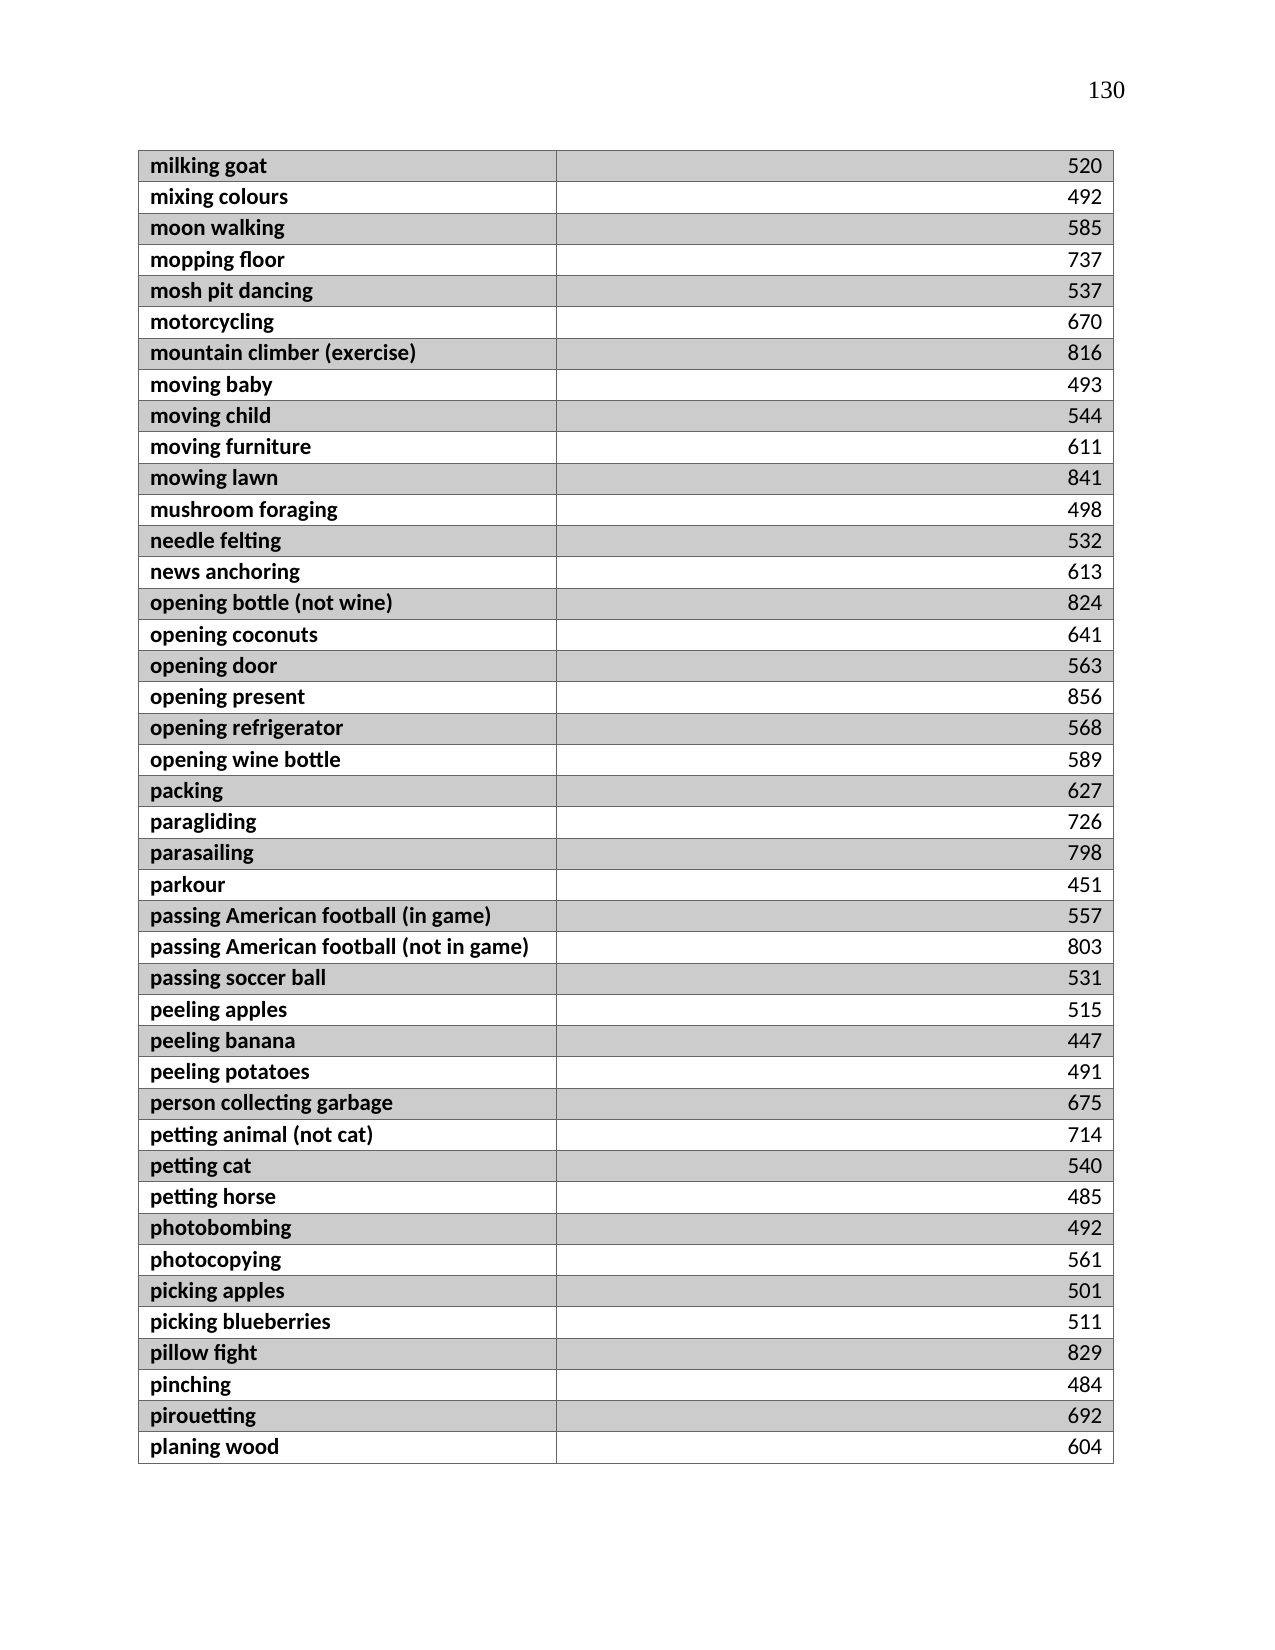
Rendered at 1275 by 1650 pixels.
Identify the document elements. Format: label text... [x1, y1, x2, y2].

table_cell 537 [557, 276, 1113, 306]
table_cell 611 [557, 432, 1113, 462]
table_cell picking apples [139, 1276, 556, 1306]
table_cell mopping floor [139, 245, 556, 275]
table_cell 856 [557, 682, 1113, 712]
table_cell 803 [557, 932, 1113, 962]
table_cell pirouetting [139, 1401, 556, 1431]
table_cell opening present [139, 682, 556, 712]
table_cell planing wood [139, 1432, 556, 1462]
table_cell 540 [557, 1151, 1113, 1181]
table_cell 563 [557, 651, 1113, 681]
table_cell 544 [557, 401, 1113, 431]
table_cell 515 [557, 995, 1113, 1025]
table_cell 670 [557, 307, 1113, 337]
table_cell moving child [139, 401, 556, 431]
table_cell photocopying [139, 1245, 556, 1275]
table_cell 561 [557, 1245, 1113, 1275]
table_cell motorcycling [139, 307, 556, 337]
table_cell opening coconuts [139, 620, 556, 650]
table_cell 492 [557, 182, 1113, 212]
table_cell 501 [557, 1276, 1113, 1306]
table_cell 568 [557, 714, 1113, 744]
table_cell passing American football (not in game) [139, 932, 556, 962]
table_cell milking goat [139, 151, 556, 181]
table_cell 824 [557, 589, 1113, 619]
table_cell paragliding [139, 807, 556, 837]
table_cell 451 [557, 870, 1113, 900]
table_cell 447 [557, 1026, 1113, 1056]
table_cell news anchoring [139, 557, 556, 587]
table_cell pinching [139, 1370, 556, 1400]
table_cell 484 [557, 1370, 1113, 1400]
table_cell mountain climber (exercise) [139, 339, 556, 369]
table_cell 692 [557, 1401, 1113, 1431]
table_cell 841 [557, 464, 1113, 494]
table_cell opening wine bottle [139, 745, 556, 775]
table_cell 604 [557, 1432, 1113, 1462]
table_cell peeling apples [139, 995, 556, 1025]
table_cell opening bottle (not wine) [139, 589, 556, 619]
table_cell parkour [139, 870, 556, 900]
table_cell opening door [139, 651, 556, 681]
table_cell 737 [557, 245, 1113, 275]
table_cell 816 [557, 339, 1113, 369]
table_cell petting cat [139, 1151, 556, 1181]
table_cell 520 [557, 151, 1113, 181]
table_cell passing American football (in game) [139, 901, 556, 931]
table_cell petting horse [139, 1182, 556, 1212]
table_cell mixing colours [139, 182, 556, 212]
table_cell 641 [557, 620, 1113, 650]
table_cell opening refrigerator [139, 714, 556, 744]
table_cell 493 [557, 370, 1113, 400]
table_cell 511 [557, 1307, 1113, 1337]
table_cell 798 [557, 839, 1113, 869]
table_cell 498 [557, 495, 1113, 525]
table_cell parasailing [139, 839, 556, 869]
table_cell needle felting [139, 526, 556, 556]
table_cell 485 [557, 1182, 1113, 1212]
table_cell 491 [557, 1057, 1113, 1087]
table_cell 532 [557, 526, 1113, 556]
table_cell 585 [557, 214, 1113, 244]
table_cell 726 [557, 807, 1113, 837]
table_cell petting animal (not cat) [139, 1120, 556, 1150]
table_cell 613 [557, 557, 1113, 587]
table_cell photobombing [139, 1214, 556, 1244]
table_cell peeling banana [139, 1026, 556, 1056]
table_cell mowing lawn [139, 464, 556, 494]
table_cell 627 [557, 776, 1113, 806]
table_cell 829 [557, 1339, 1113, 1369]
table_cell pillow fight [139, 1339, 556, 1369]
table_cell 531 [557, 964, 1113, 994]
table_cell packing [139, 776, 556, 806]
table_cell mosh pit dancing [139, 276, 556, 306]
table_cell moving furniture [139, 432, 556, 462]
table_cell 492 [557, 1214, 1113, 1244]
table_cell passing soccer ball [139, 964, 556, 994]
table_cell 675 [557, 1089, 1113, 1119]
table_cell 557 [557, 901, 1113, 931]
table_cell mushroom foraging [139, 495, 556, 525]
table_cell picking blueberries [139, 1307, 556, 1337]
table_cell person collecting garbage [139, 1089, 556, 1119]
table_cell moon walking [139, 214, 556, 244]
table_cell peeling potatoes [139, 1057, 556, 1087]
table_cell 589 [557, 745, 1113, 775]
table_cell 714 [557, 1120, 1113, 1150]
table_cell moving baby [139, 370, 556, 400]
